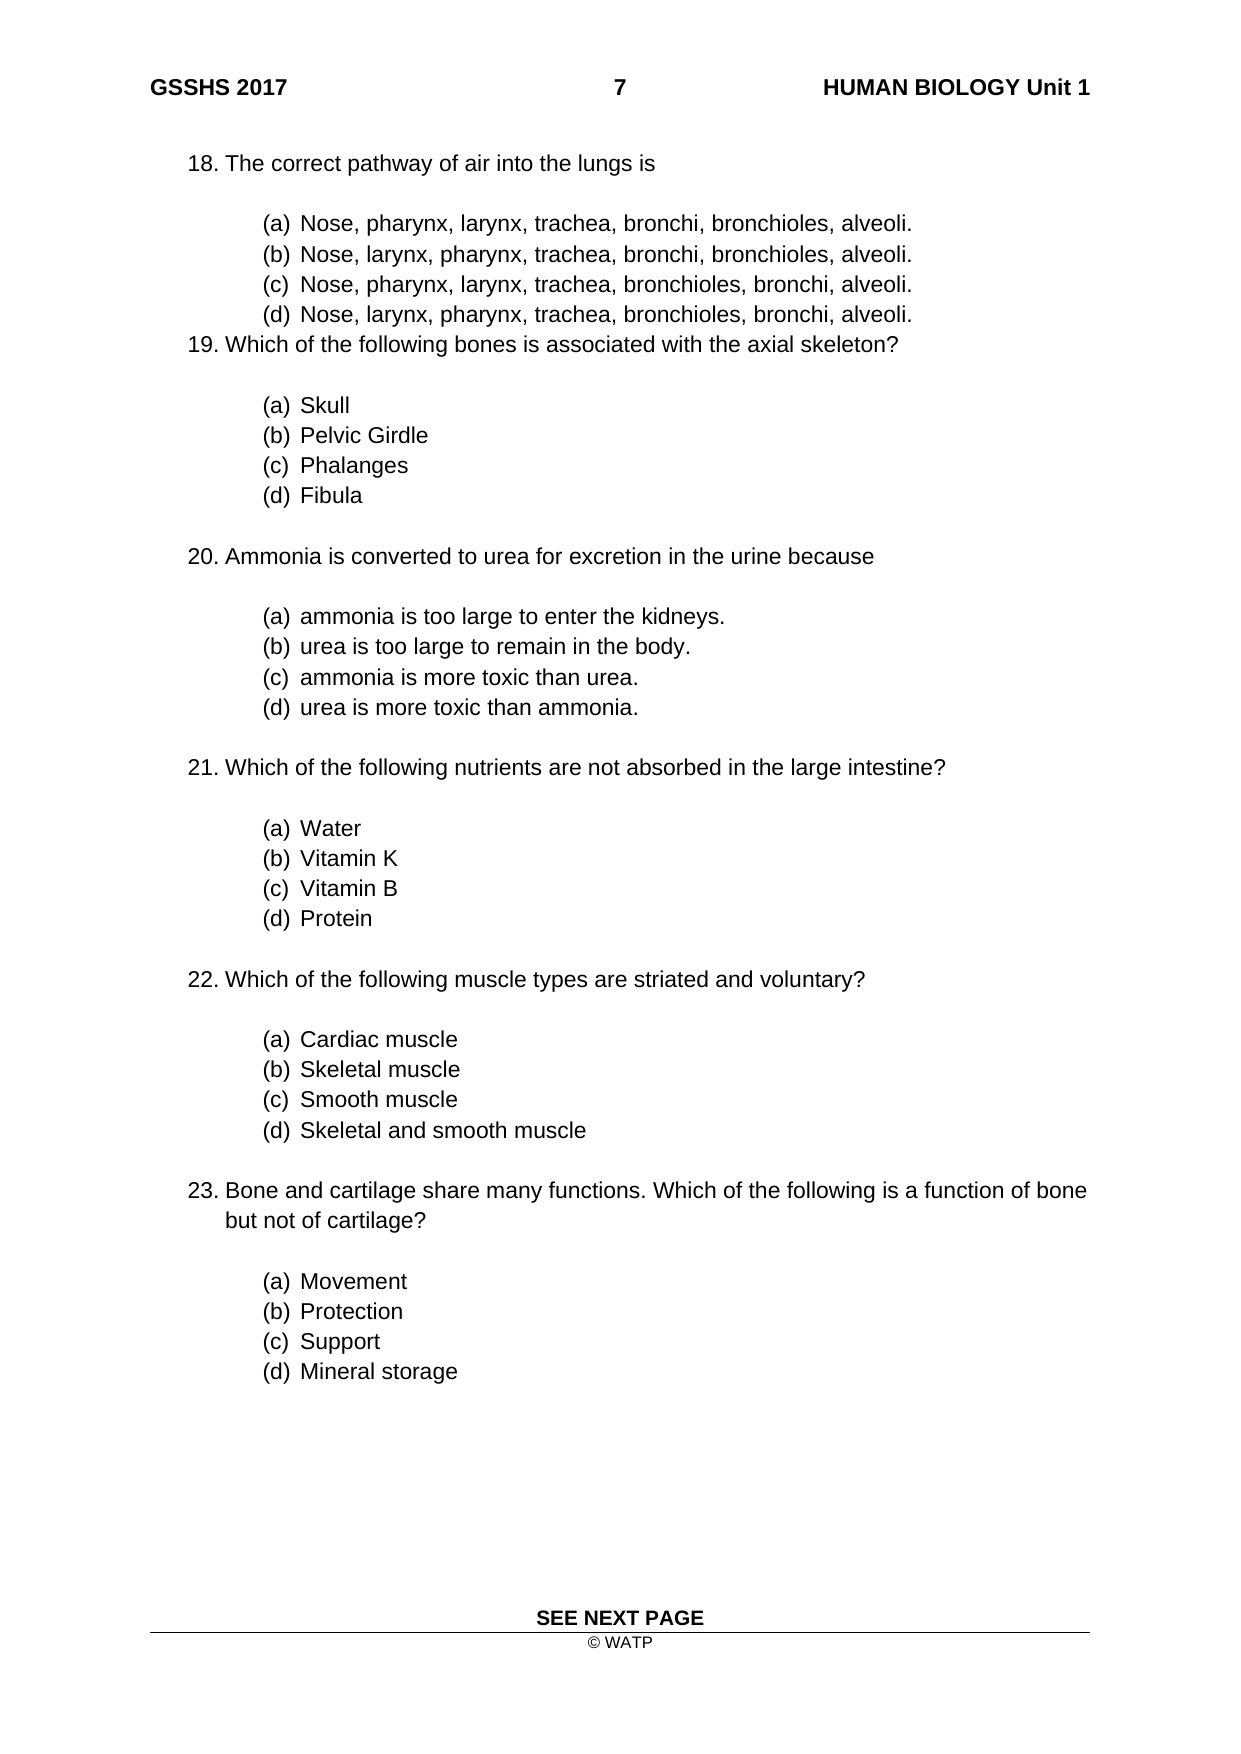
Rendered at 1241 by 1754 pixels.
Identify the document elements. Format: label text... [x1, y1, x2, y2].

list Protection [262, 1298, 1090, 1324]
list Water [262, 814, 1090, 841]
list Nose, larynx, pharynx, trachea, bronchi, bronchioles, alveoli. [262, 241, 1090, 267]
list Movement [262, 1268, 1090, 1294]
list Skeletal muscle [262, 1056, 1090, 1083]
list Nose, pharynx, larynx, trachea, bronchioles, bronchi, alveoli. [262, 271, 1090, 297]
list Skeletal and smooth muscle [262, 1117, 1090, 1143]
list ammonia is more toxic than urea. [262, 663, 1090, 690]
list Mineral storage [262, 1358, 1090, 1385]
list urea is too large to remain in the body. [262, 633, 1090, 660]
list urea is more toxic than ammonia. [262, 694, 1090, 720]
list Nose, pharynx, larynx, trachea, bronchi, bronchioles, alveoli. [262, 210, 1090, 237]
list Which of the following muscle types are striated and voluntary? [187, 966, 1090, 992]
list Pelvic Girdle [262, 422, 1090, 448]
list Skull [262, 392, 1090, 418]
list Support [262, 1328, 1090, 1354]
list Protein [262, 905, 1090, 932]
list Which of the following nutrients are not absorbed in the large intestine? [187, 754, 1090, 781]
list Smooth muscle [262, 1086, 1090, 1113]
list The correct pathway of air into the lungs is [187, 150, 1090, 176]
list Which of the following bones is associated with the axial skeleton? [187, 331, 1090, 358]
list Ammonia is converted to urea for excretion in the urine because [187, 543, 1090, 569]
list ammonia is too large to enter the kidneys. [262, 603, 1090, 629]
list Vitamin K [262, 845, 1090, 871]
list Vitamin B [262, 875, 1090, 901]
list Cardiac muscle [262, 1026, 1090, 1052]
list Fibula [262, 482, 1090, 509]
list Nose, larynx, pharynx, trachea, bronchioles, bronchi, alveoli. [262, 301, 1090, 327]
list Phalanges [262, 452, 1090, 478]
list Bone and cartilage share many functions. Which of the following is a function of bone but not of cartilage? [187, 1177, 1090, 1234]
